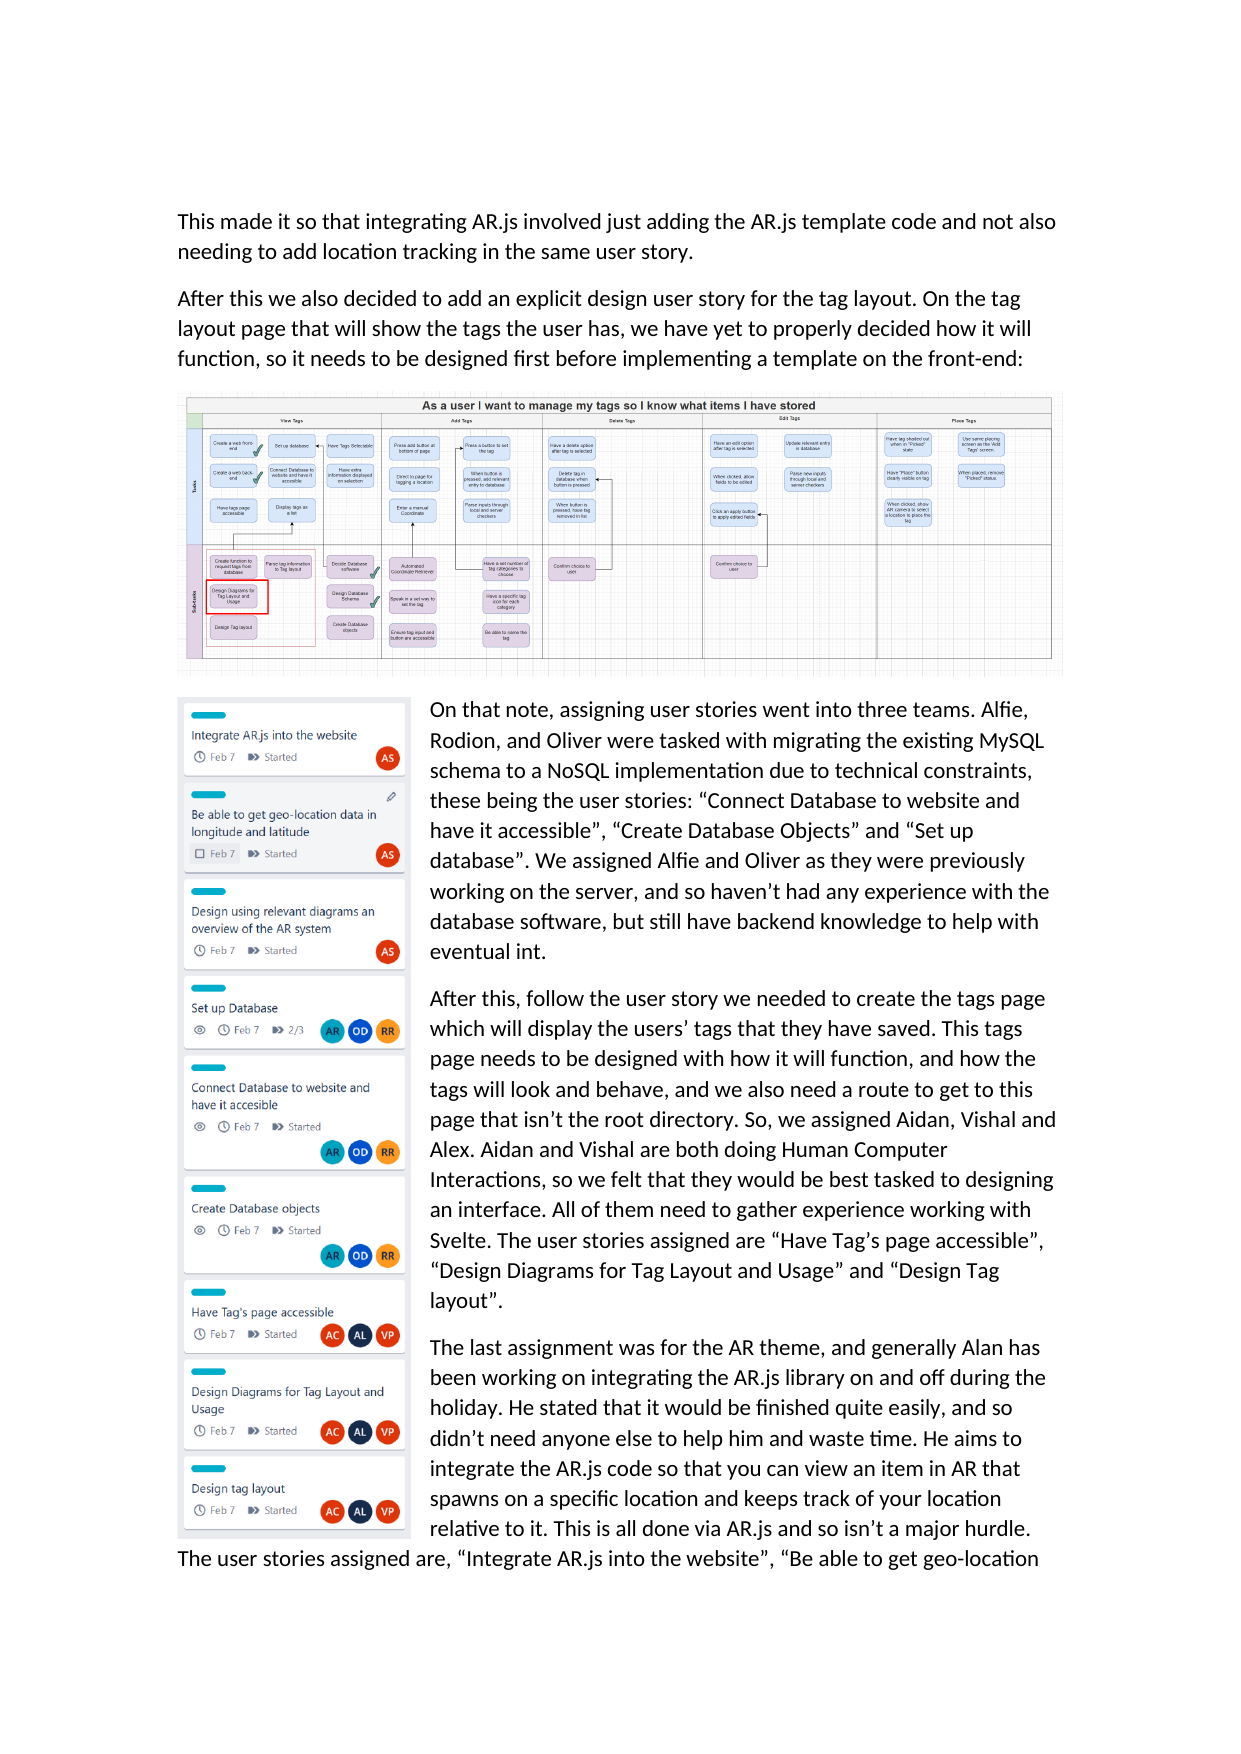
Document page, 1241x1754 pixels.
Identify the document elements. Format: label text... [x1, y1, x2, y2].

text After this, follow the user story we needed to create the tags page which will display the users’ tags that they have saved. This tags page needs to be designed with how it will function, and how the tags will look and behave, and we also need a route to get to this page that isn’t the root directory. So, we assigned Aidan, Vishal and Alex. Aidan and Vishal are both doing Human Computer Interactions, so we felt that they would be best tasked to designing an interface. All of them need to gather experience working with Svelte. The user stories assigned are “Have Tag’s page accessible”, “Design Diagrams for Tag Layout and Usage” and “Design Tag layout”. [411, 984, 1063, 1314]
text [177, 1333, 1063, 1572]
picture [177, 391, 1063, 677]
text On that note, assigning user stories went into three teams. Alfie, Rodion, and Oliver were tasked with migrating the existing MySQL schema to a NoSQL implementation due to technical constraints, these being the user stories: “Connect Database to website and have it accessible”, “Create Database Objects” and “Set up database”. We assigned Alfie and Oliver as they were previously working on the server, and so haven’t had any experience with the database software, but still have backend knowledge to help with eventual int. [177, 696, 1063, 965]
text After this we also decided to add an explicit design user story for the tag layout. On the tag layout page that will show the tags the user has, we have yet to properly decided how it will function, so it needs to be designed first before implementing a template on the front-end: [177, 284, 1063, 372]
text This made it so that integrating AR.js involved just adding the AR.js template code and not also needing to add location tracking in the same user story. [177, 207, 1063, 265]
picture [177, 697, 411, 1539]
